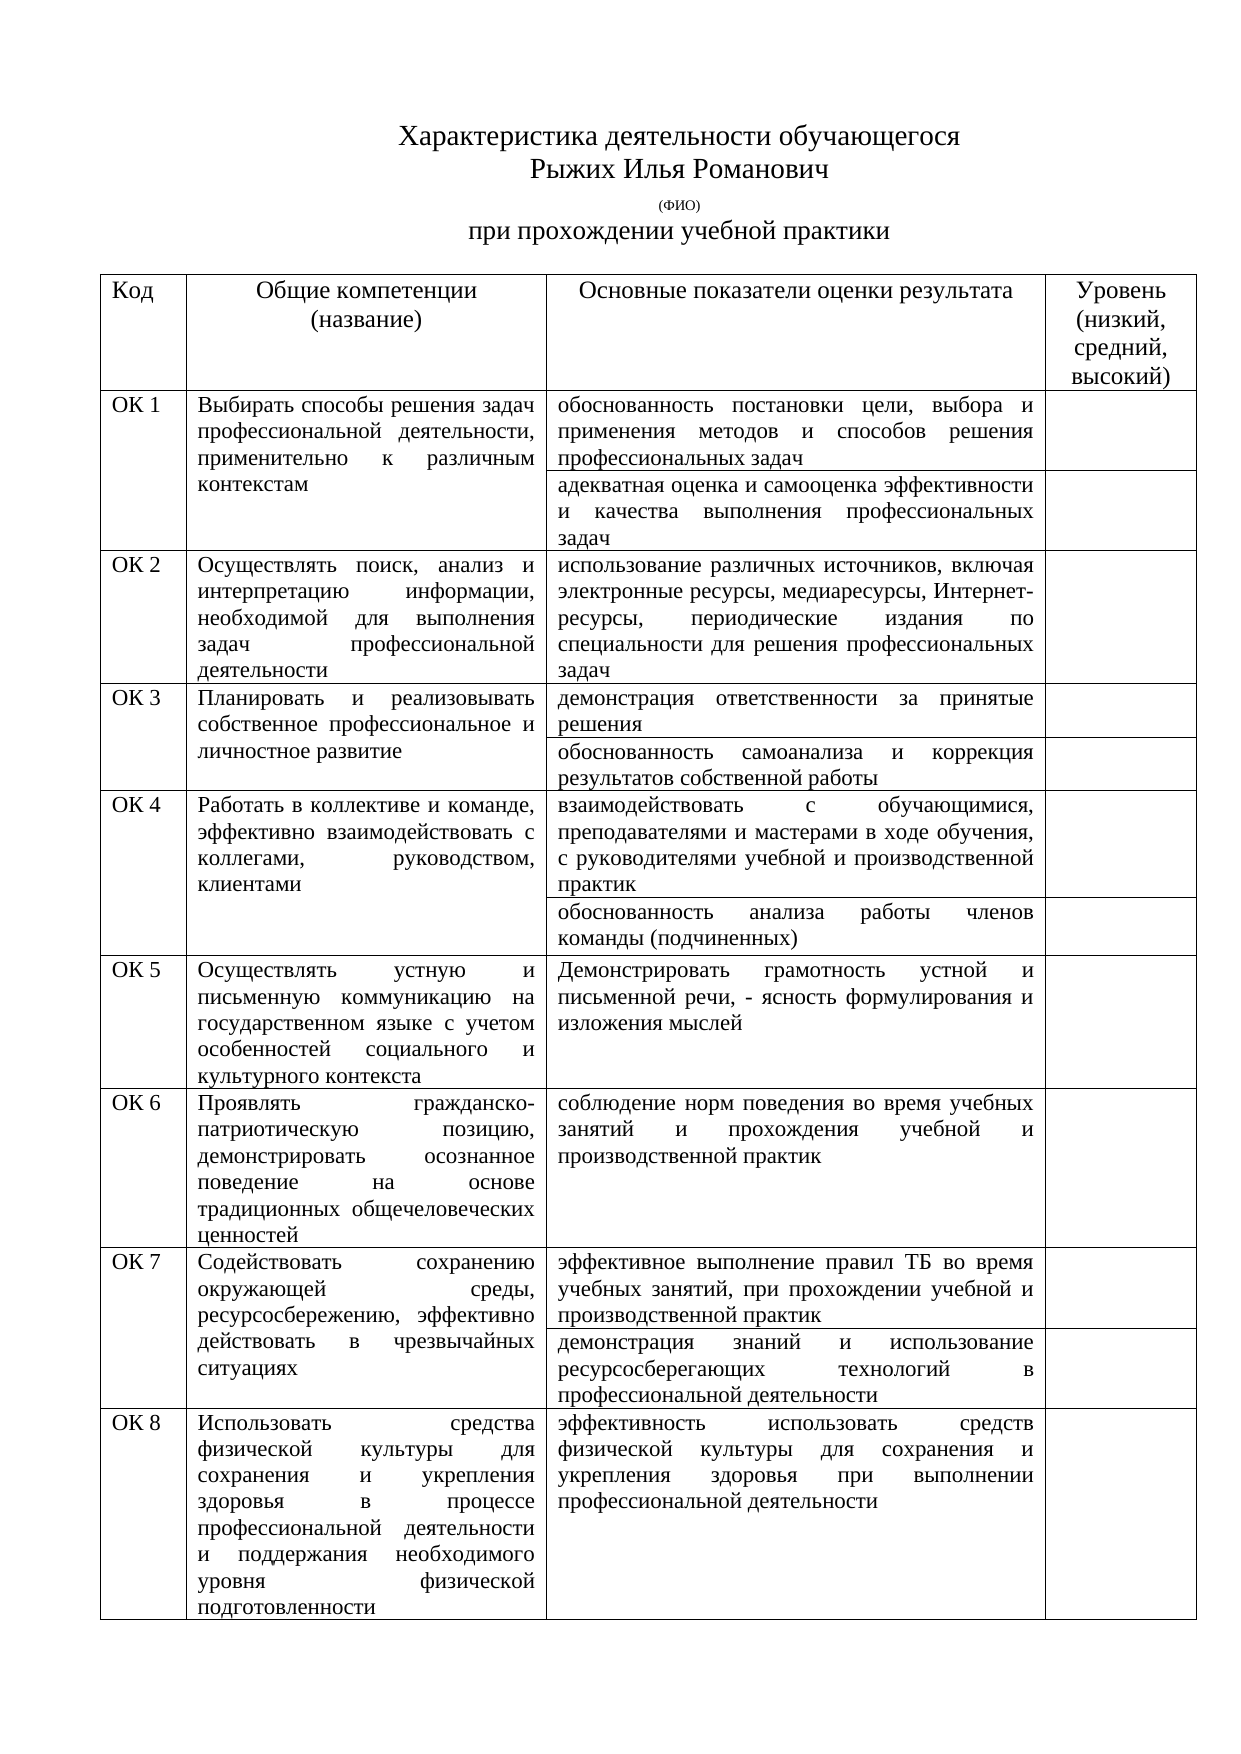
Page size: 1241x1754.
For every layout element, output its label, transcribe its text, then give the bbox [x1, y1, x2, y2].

table_cell соблюдение норм поведения во время учебных занятий и прохождения учебной и производственной практик [547, 1089, 1045, 1247]
table_header Основные показатели оценки результата [547, 275, 1045, 390]
table_cell Планировать и реализовывать собственное профессиональное и личностное развитие [187, 684, 546, 790]
table_cell Работать в коллективе и команде, эффективно взаимодействовать с коллегами, руководством, клиентами [187, 791, 546, 955]
table_cell ОК 8 [101, 1409, 186, 1619]
table_cell [1046, 471, 1196, 550]
table_cell [1046, 1329, 1196, 1407]
table_cell обоснованность самоанализа и коррекция результатов собственной работы [547, 738, 1045, 790]
table_cell Проявлять гражданско-патриотическую позицию, демонстрировать осознанное поведение на основе традиционных общечеловеческих ценностей [187, 1089, 546, 1247]
table_cell [1046, 956, 1196, 1088]
text Характеристика деятельности обучающегося [177, 118, 1181, 152]
table_cell Содействовать сохранению окружающей среды, ресурсосбережению, эффективно действовать в чрезвычайных ситуациях [187, 1248, 546, 1407]
table_header Уровень (низкий, средний, высокий) [1046, 275, 1196, 390]
table_cell [1046, 791, 1196, 897]
table_cell [1046, 391, 1196, 470]
table_cell ОК 3 [101, 684, 186, 790]
table_cell Осуществлять устную и письменную коммуникацию на государственном языке с учетом особенностей социального и культурного контекста [187, 956, 546, 1088]
table_cell ОК 4 [101, 791, 186, 955]
text при прохождении учебной практики [177, 214, 1181, 245]
table_cell демонстрация знаний и использование ресурсосберегающих технологий в профессиональной деятельности [547, 1329, 1045, 1407]
table_cell [1046, 1248, 1196, 1327]
table_cell использование различных источников, включая электронные ресурсы, медиаресурсы, Интернет-ресурсы, периодические издания по специальности для решения профессиональных задач [547, 551, 1045, 683]
table_cell ОК 1 [101, 391, 186, 550]
table_cell Демонстрировать грамотность устной и письменной речи, - ясность формулирования и изложения мыслей [547, 956, 1045, 1088]
table_cell [1046, 898, 1196, 955]
table_cell ОК 2 [101, 551, 186, 683]
table_cell [1046, 738, 1196, 790]
table_cell обоснованность постановки цели, выбора и применения методов и способов решения профессиональных задач [547, 391, 1045, 470]
table_header Общие компетенции (название) [187, 275, 546, 390]
table_header Код [101, 275, 186, 390]
table_cell [1046, 1409, 1196, 1619]
table_cell Использовать средства физической культуры для сохранения и укрепления здоровья в процессе профессиональной деятельности и поддержания необходимого уровня физической подготовленности [187, 1409, 546, 1619]
table_cell [1046, 1089, 1196, 1247]
text Рыжих Илья Романович [177, 152, 1181, 185]
table_cell эффективное выполнение правил ТБ во время учебных занятий, при прохождении учебной и производственной практик [547, 1248, 1045, 1327]
table_cell эффективность использовать средств физической культуры для сохранения и укрепления здоровья при выполнении профессиональной деятельности [547, 1409, 1045, 1619]
text (ФИО) [177, 185, 1181, 214]
table_cell обоснованность анализа работы членов команды (подчиненных) [547, 898, 1045, 955]
table_cell [1046, 551, 1196, 683]
table_cell Выбирать способы решения задач профессиональной деятельности, применительно к различным контекстам [187, 391, 546, 550]
table_cell ОК 7 [101, 1248, 186, 1407]
table_cell [1046, 684, 1196, 737]
table_cell адекватная оценка и самооценка эффективности и качества выполнения профессиональных задач [547, 471, 1045, 550]
table_cell демонстрация ответственности за принятые решения [547, 684, 1045, 737]
table_cell ОК 6 [101, 1089, 186, 1247]
table_cell взаимодействовать с обучающимися, преподавателями и мастерами в ходе обучения, с руководителями учебной и производственной практик [547, 791, 1045, 897]
table_cell Осуществлять поиск, анализ и интерпретацию информации, необходимой для выполнения задач профессиональной деятельности [187, 551, 546, 683]
table_cell ОК 5 [101, 956, 186, 1088]
